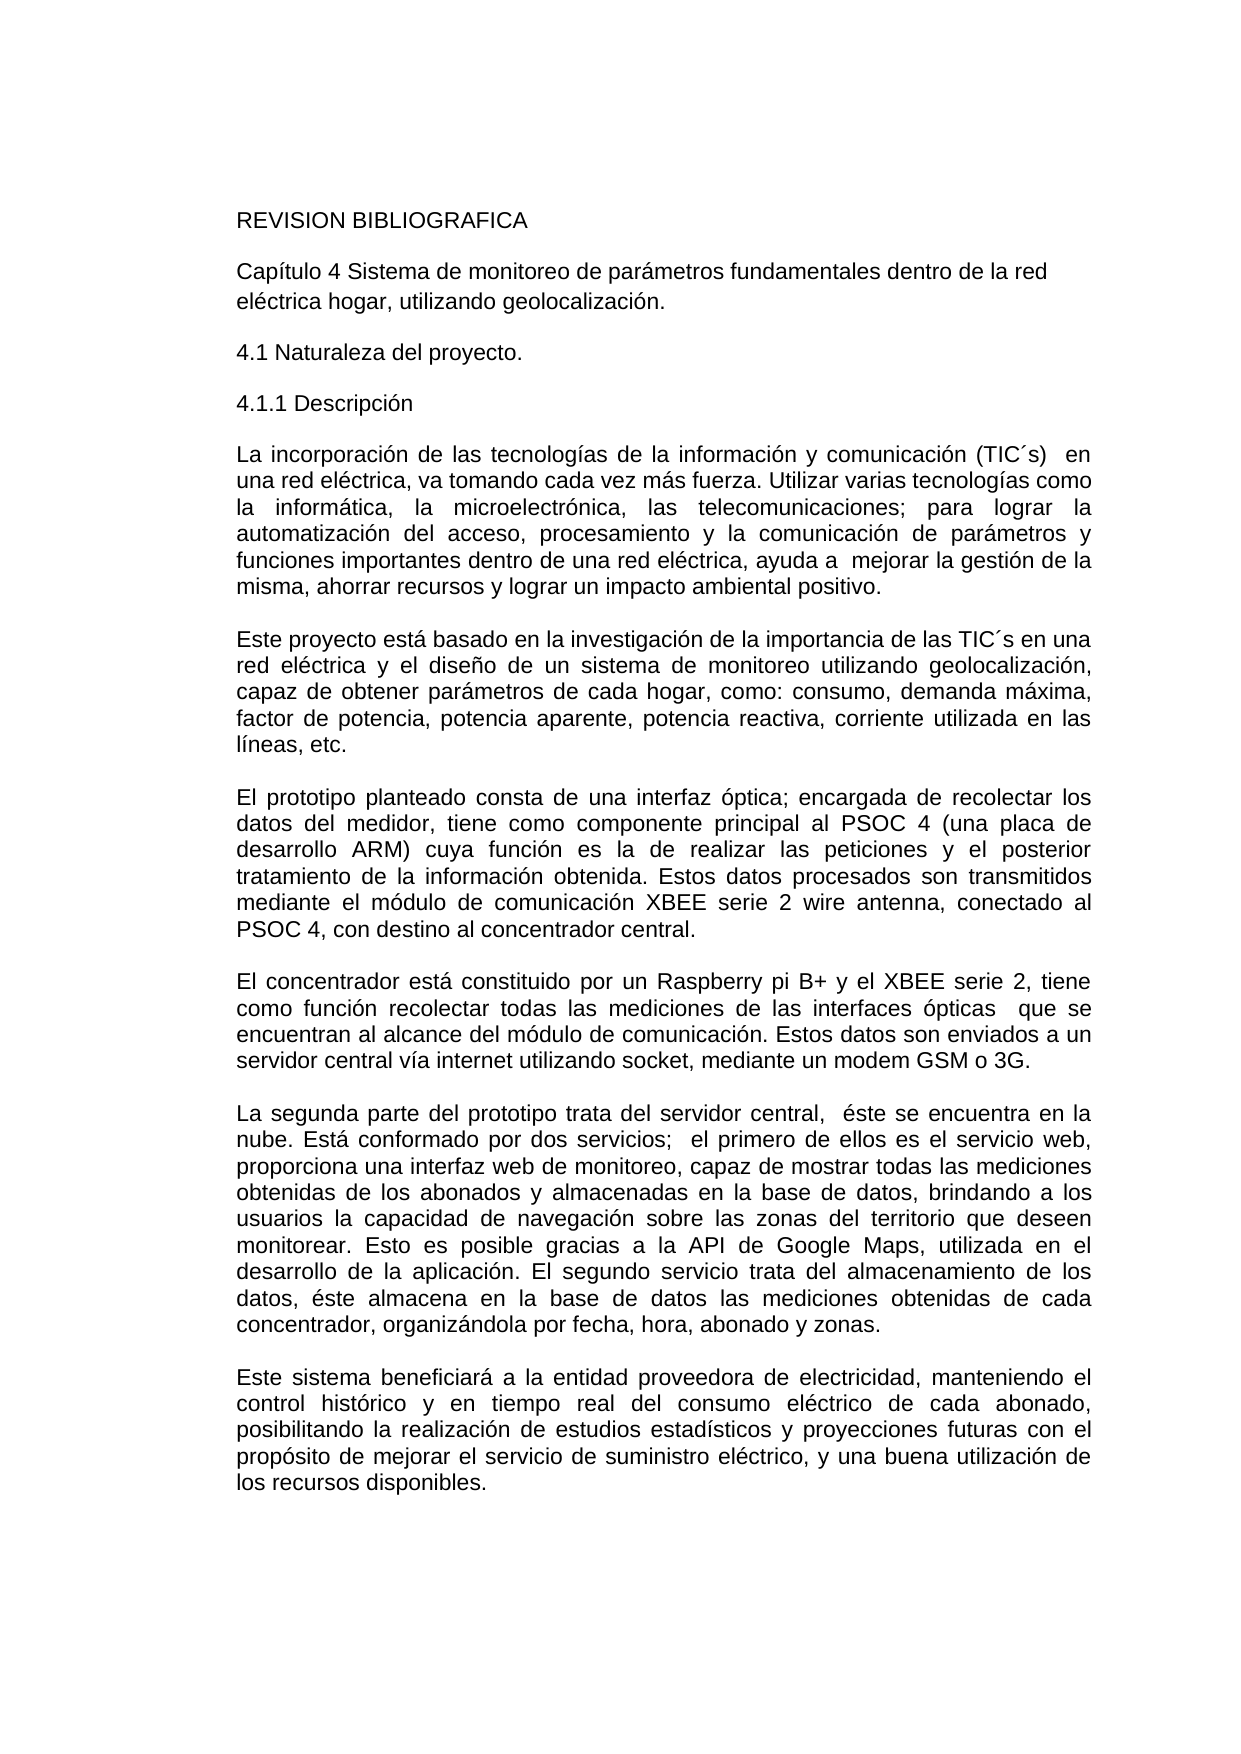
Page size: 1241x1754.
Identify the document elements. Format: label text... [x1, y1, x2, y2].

text Capítulo 4 Sistema de monitoreo de parámetros fundamentales dentro de la red eléctrica hogar, utilizando geolocalización. [236, 258, 1092, 314]
text La segunda parte del prototipo trata del servidor central, éste se encuentra en la nube. Está conformado por dos servicios; el primero de ellos es el servicio web, proporciona una interfaz web de monitoreo, capaz de mostrar todas las mediciones obtenidas de los abonados y almacenadas en la base de datos, brindando a los usuarios la capacidad de navegación sobre las zonas del territorio que deseen monitorear. Esto es posible gracias a la API de Google Maps, utilizada en el desarrollo de la aplicación. El segundo servicio trata del almacenamiento de los datos, éste almacena en la base de datos las mediciones obtenidas de cada concentrador, organizándola por fecha, hora, abonado y zonas. [236, 1100, 1092, 1337]
text Este proyecto está basado en la investigación de la importancia de las TIC´s en una red eléctrica y el diseño de un sistema de monitoreo utilizando geolocalización, capaz de obtener parámetros de cada hogar, como: consumo, demanda máxima, factor de potencia, potencia aparente, potencia reactiva, corriente utilizada en las líneas, etc. [236, 626, 1092, 757]
text El concentrador está constituido por un Raspberry pi B+ y el XBEE serie 2, tiene como función recolectar todas las mediciones de las interfaces ópticas que se encuentran al alcance del módulo de comunicación. Estos datos son enviados a un servidor central vía internet utilizando socket, mediante un modem GSM o 3G. [236, 968, 1092, 1074]
text REVISION BIBLIOGRAFICA [236, 207, 1092, 233]
text La incorporación de las tecnologías de la información y comunicación (TIC´s) en una red eléctrica, va tomando cada vez más fuerza. Utilizar varias tecnologías como la informática, la microelectrónica, las telecomunicaciones; para lograr la automatización del acceso, procesamiento y la comunicación de parámetros y funciones importantes dentro de una red eléctrica, ayuda a mejorar la gestión de la misma, ahorrar recursos y lograr un impacto ambiental positivo. [236, 441, 1092, 599]
text Este sistema beneficiará a la entidad proveedora de electricidad, manteniendo el control histórico y en tiempo real del consumo eléctrico de cada abonado, posibilitando la realización de estudios estadísticos y proyecciones futuras con el propósito de mejorar el servicio de suministro eléctrico, y una buena utilización de los recursos disponibles. [236, 1363, 1092, 1495]
text 4.1.1 Descripción [236, 390, 1092, 416]
text El prototipo planteado consta de una interfaz óptica; encargada de recolectar los datos del medidor, tiene como componente principal al PSOC 4 (una placa de desarrollo ARM) cuya función es la de realizar las peticiones y el posterior tratamiento de la información obtenida. Estos datos procesados son transmitidos mediante el módulo de comunicación XBEE serie 2 wire antenna, conectado al PSOC 4, con destino al concentrador central. [236, 784, 1092, 942]
text 4.1 Naturaleza del proyecto. [236, 339, 1092, 365]
